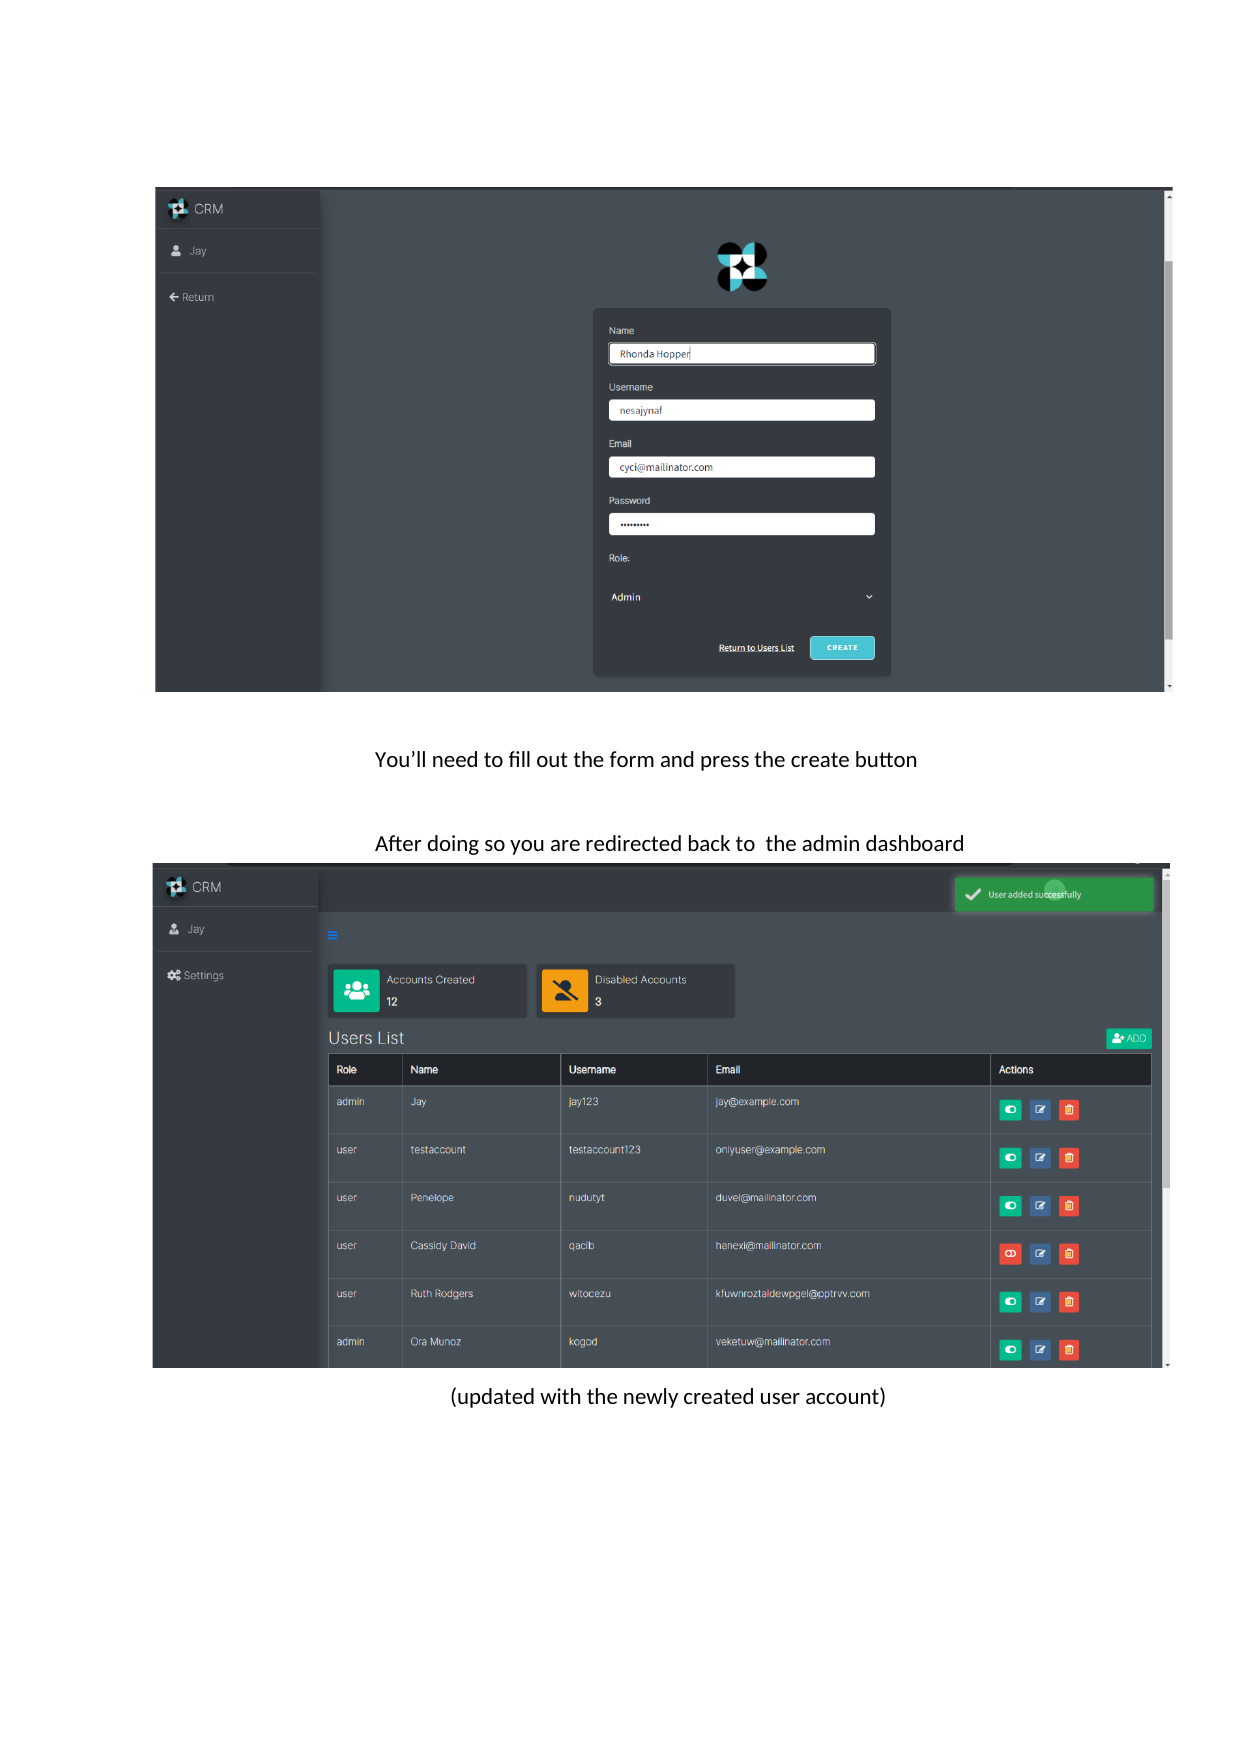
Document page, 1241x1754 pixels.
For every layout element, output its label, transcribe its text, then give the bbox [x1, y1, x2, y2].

list EDIT [187, 244, 1171, 272]
picture [130, 359, 1147, 863]
text You can also edit the users account by pressing the edit button on the actions tab [150, 291, 1171, 319]
